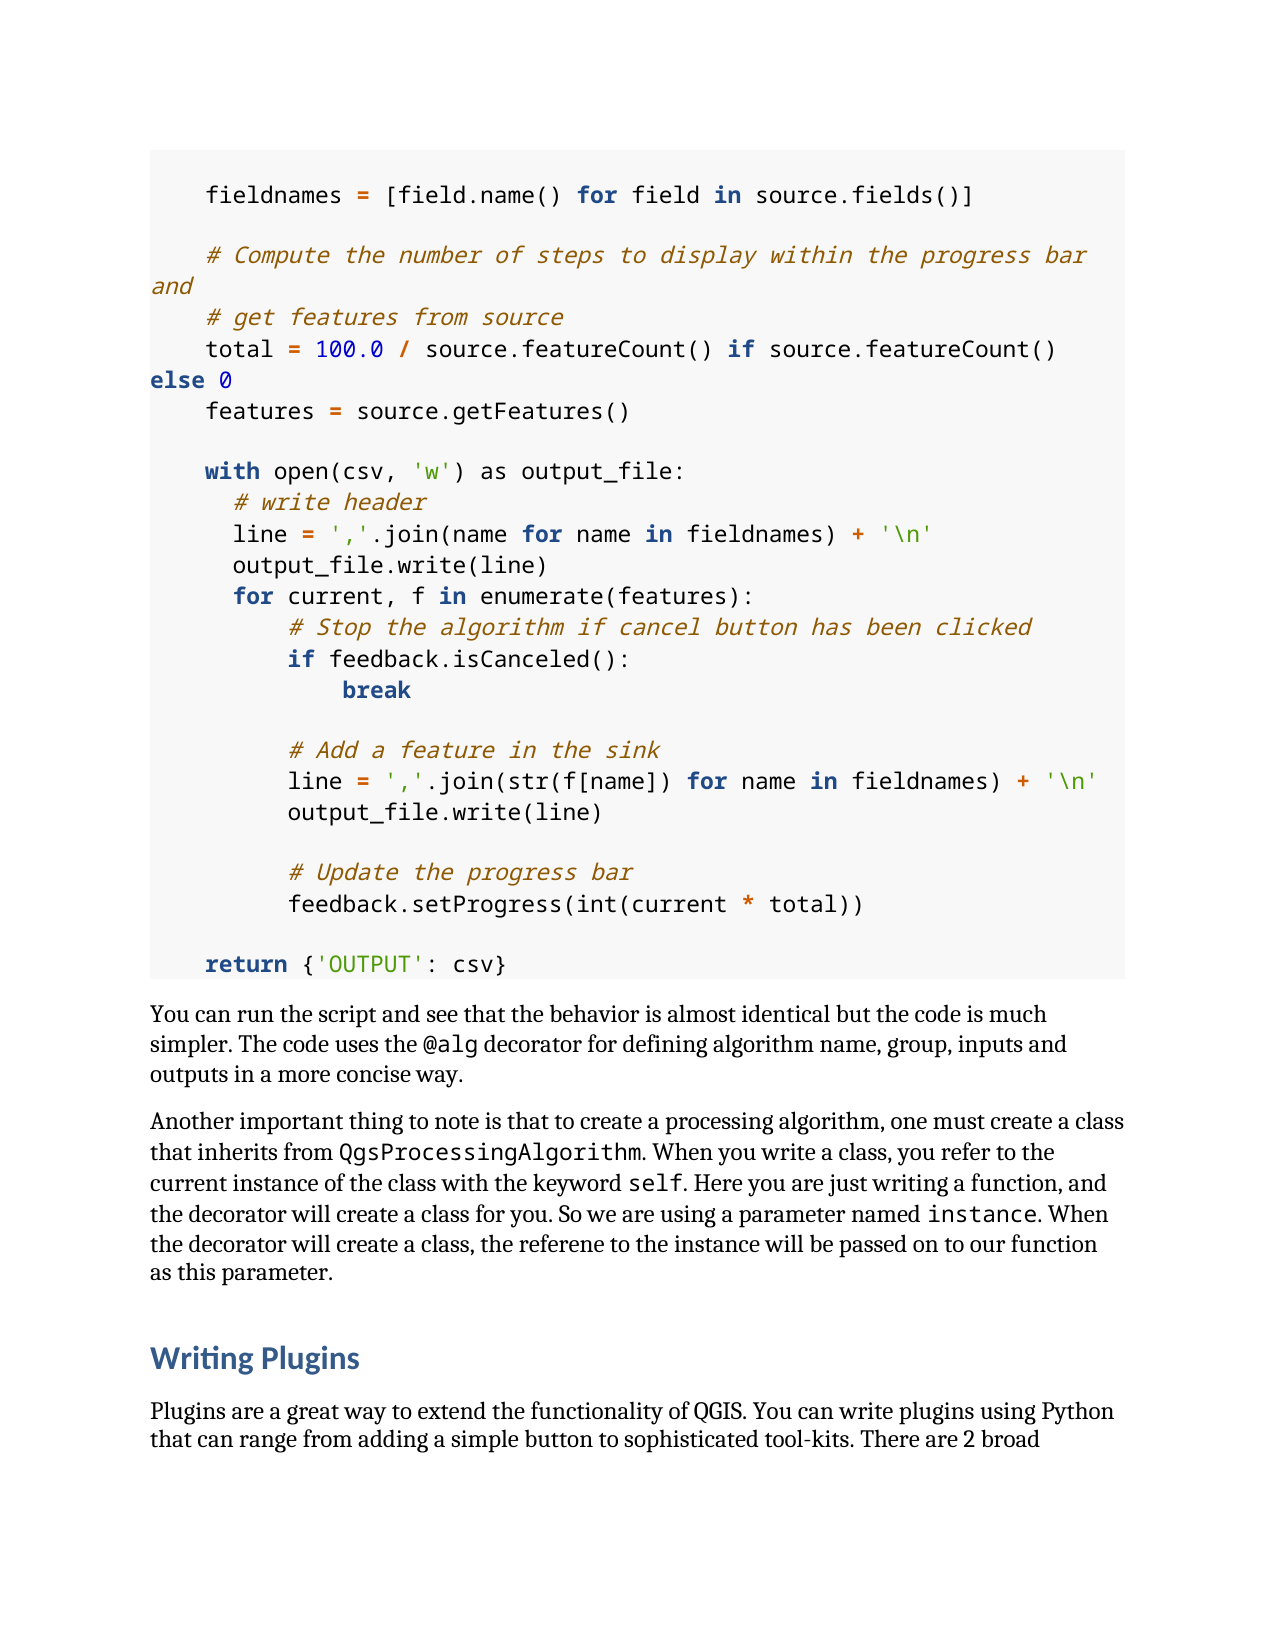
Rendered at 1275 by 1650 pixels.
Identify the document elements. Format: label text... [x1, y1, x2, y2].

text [150, 150, 1125, 979]
subtitle Writing Plugins [150, 1337, 1125, 1378]
text You can run the script and see that the behavior is almost identical but the code is much simpler. The code uses the @alg decorator for defining algorithm name, group, inputs and outputs in a more concise way. [150, 999, 1125, 1088]
text Another important thing to note is that to create a processing algorithm, one must create a class that inherits from QgsProcessingAlgorithm. When you write a class, you refer to the current instance of the class with the keyword self. Here you are just writing a function, and the decorator will create a class for you. So we are using a parameter named instance. When the decorator will create a class, the referene to the instance will be passed on to our function as this parameter. [150, 1107, 1125, 1287]
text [150, 1397, 1125, 1454]
